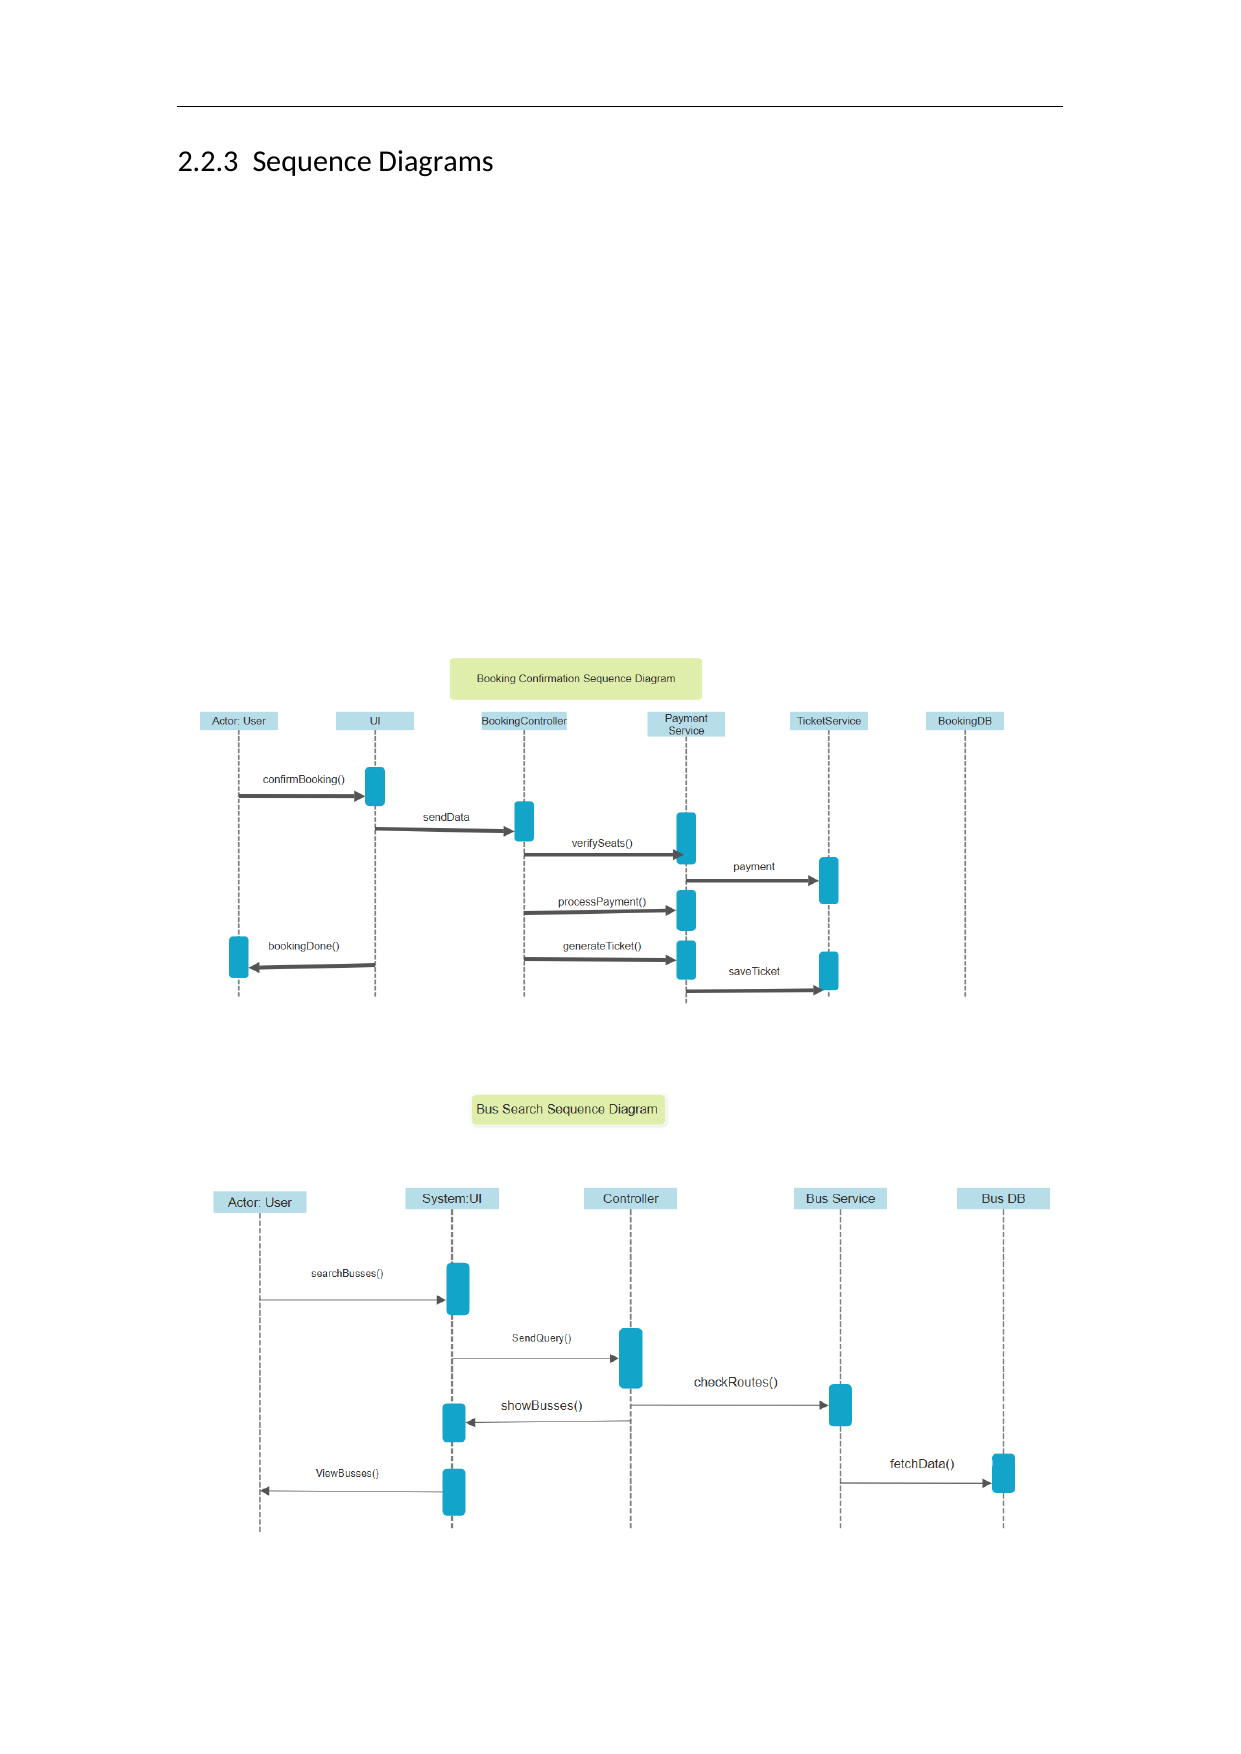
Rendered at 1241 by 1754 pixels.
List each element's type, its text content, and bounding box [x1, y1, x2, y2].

picture [176, 1093, 1063, 1569]
picture [175, 654, 1062, 1030]
text 2.2.3 Sequence Diagrams [177, 142, 1065, 178]
